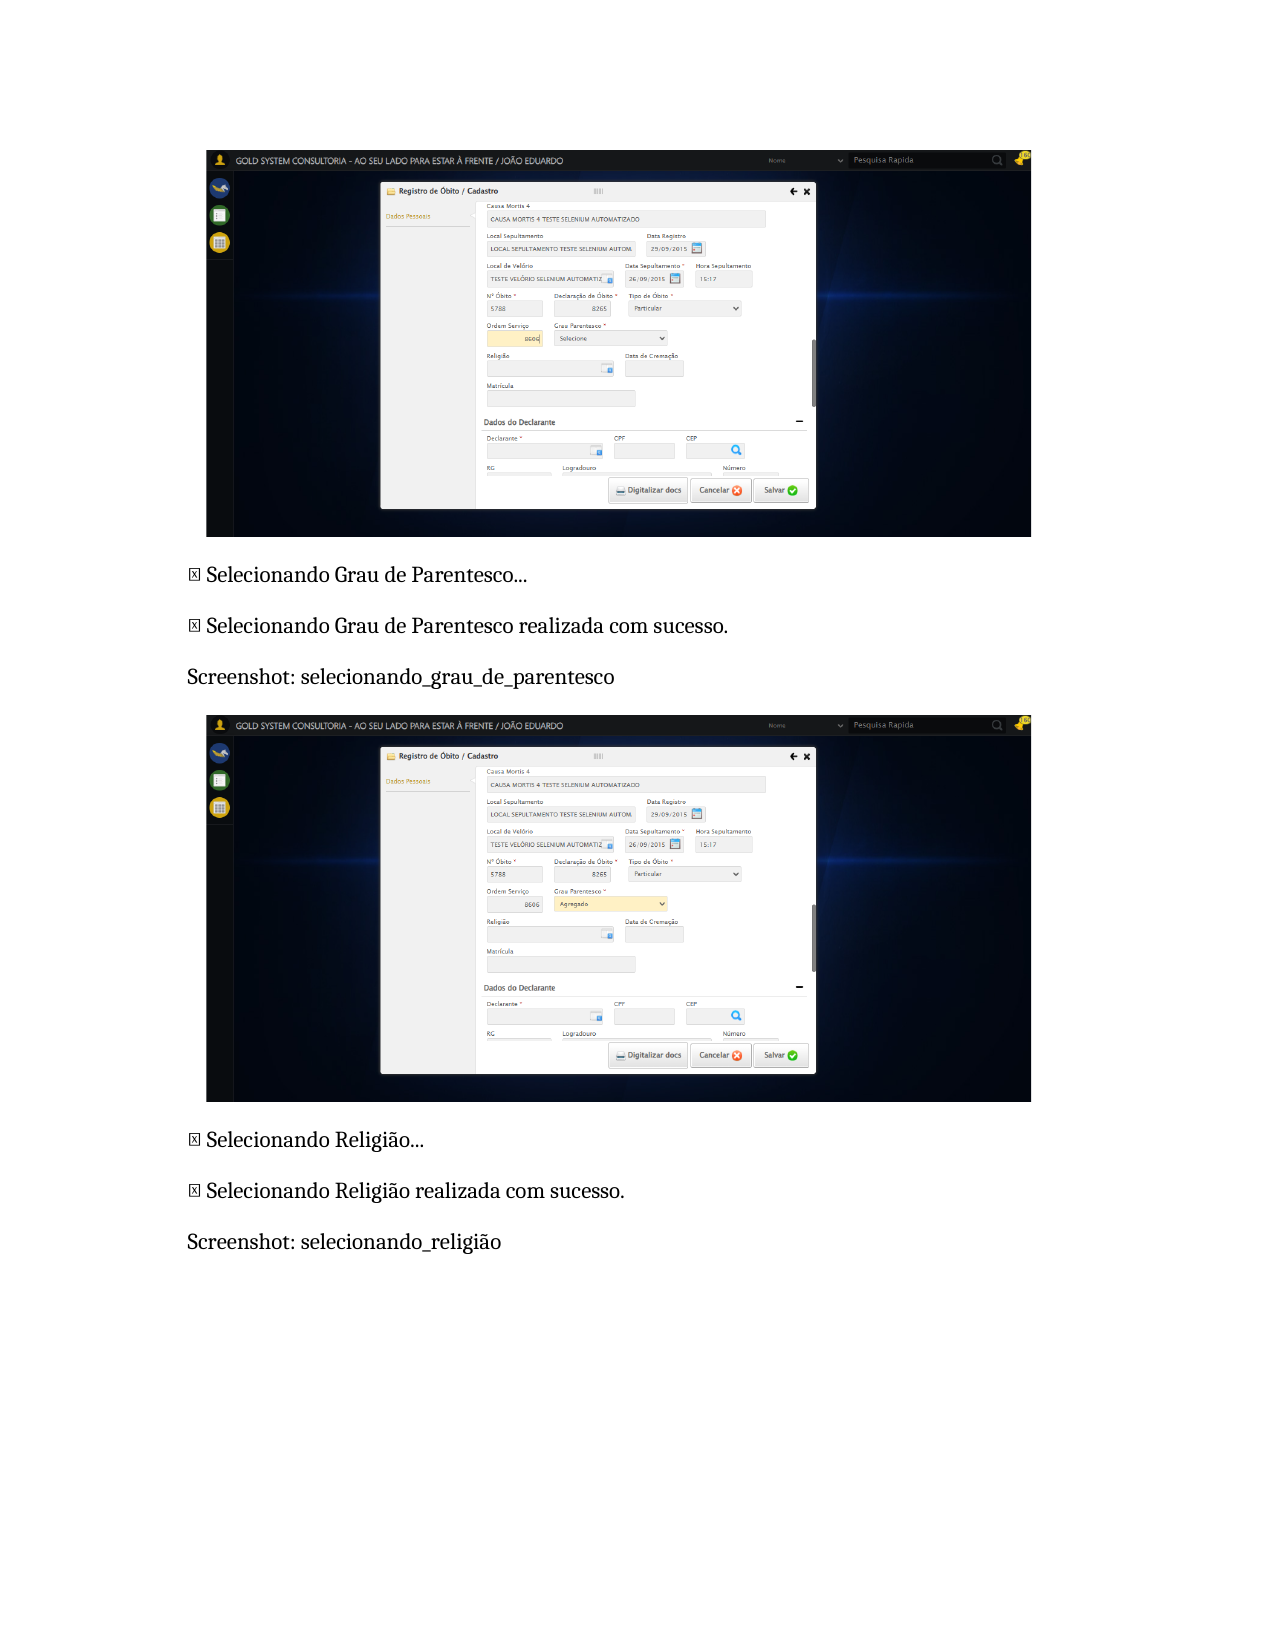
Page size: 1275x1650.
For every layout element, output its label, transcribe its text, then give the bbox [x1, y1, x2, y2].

text 🔄 Selecionando Religião... [187, 1127, 1087, 1153]
picture [206, 150, 1032, 537]
text Screenshot: selecionando_religião [187, 1229, 1087, 1255]
picture [206, 715, 1032, 1102]
text 🔄 Selecionando Grau de Parentesco... [187, 562, 1087, 588]
text ✅ Selecionando Religião realizada com sucesso. [187, 1178, 1087, 1204]
text Screenshot: selecionando_grau_de_parentesco [187, 664, 1087, 690]
text ✅ Selecionando Grau de Parentesco realizada com sucesso. [187, 613, 1087, 639]
